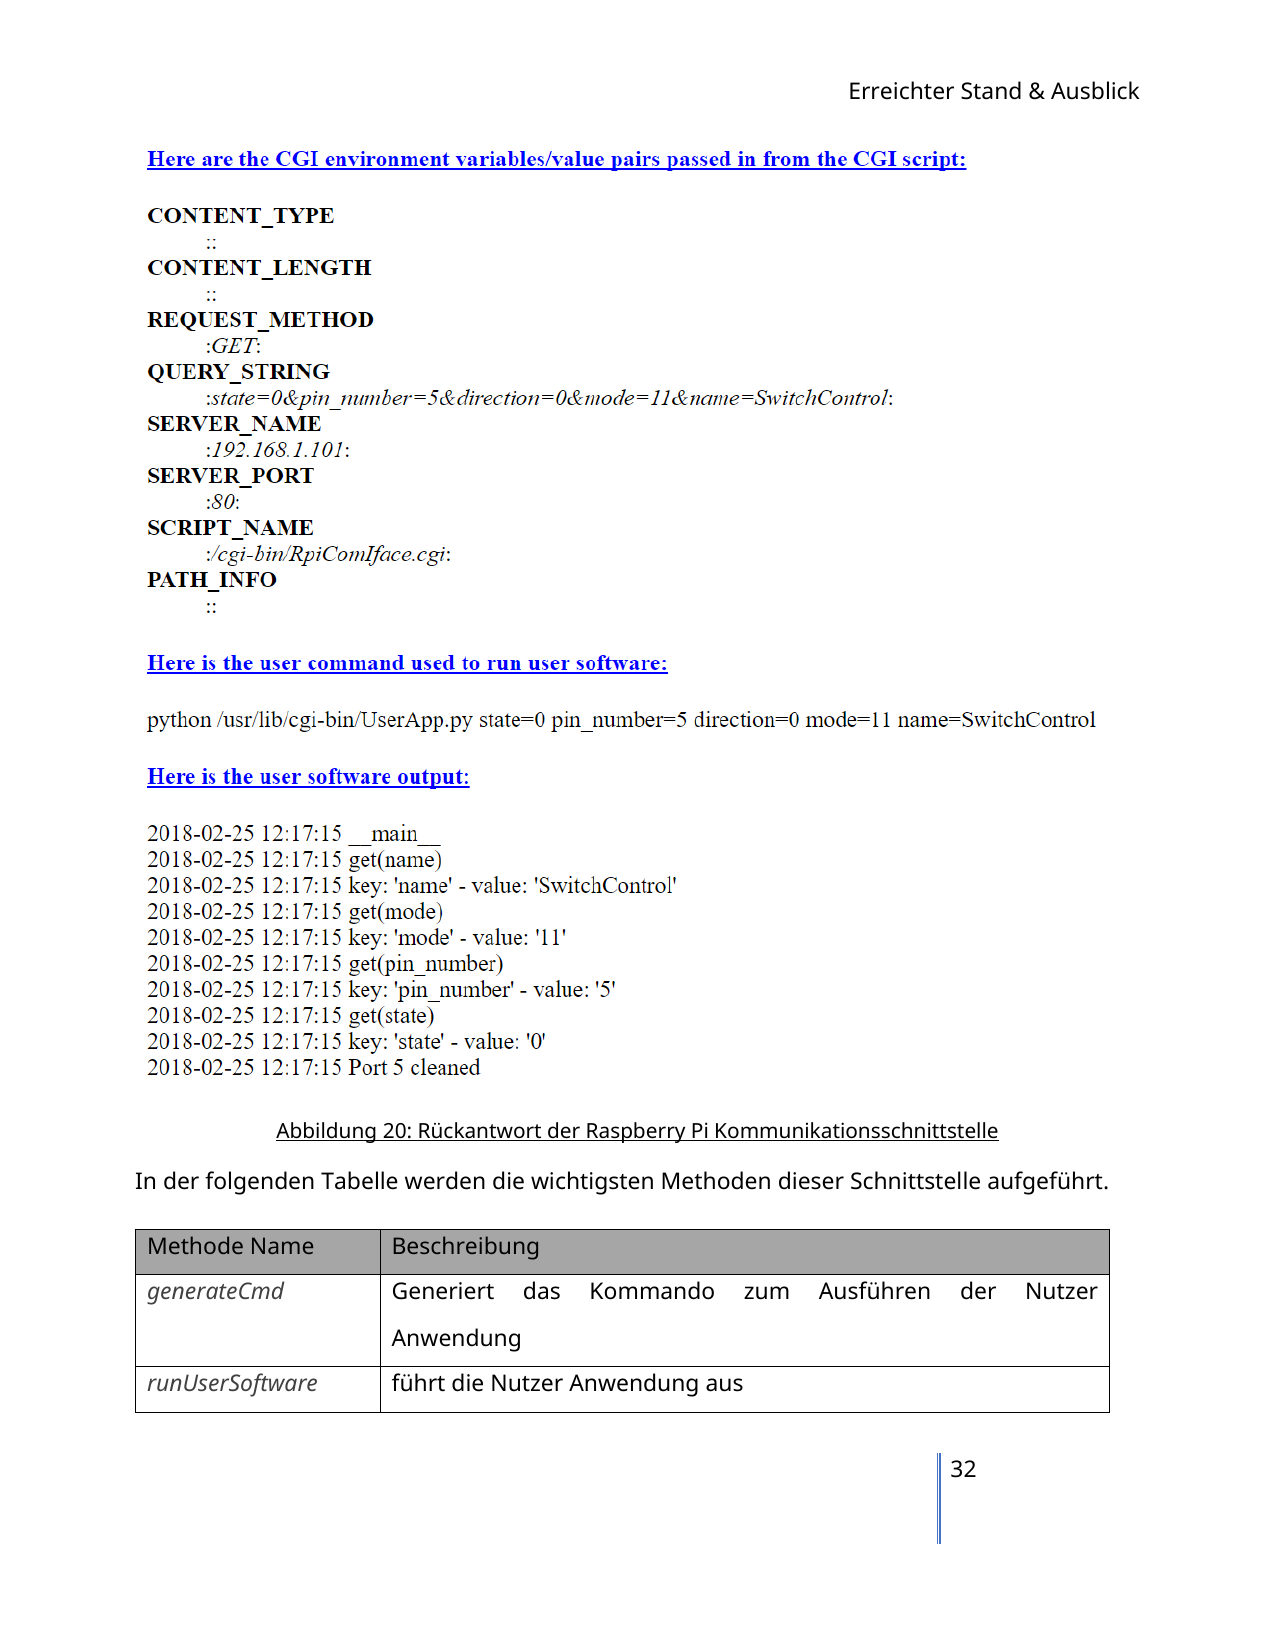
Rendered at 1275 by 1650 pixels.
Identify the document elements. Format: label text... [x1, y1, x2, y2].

table_header Beschreibung [381, 1230, 1109, 1274]
table_cell Generiert das Kommando zum Ausführen der Nutzer Anwendung [381, 1275, 1109, 1366]
table_cell führt die Nutzer Anwendung aus [381, 1367, 1109, 1412]
text Abbildung 20: Rückantwort der Raspberry Pi Kommunikationsschnittstelle [135, 1116, 1140, 1144]
text In der folgenden Tabelle werden die wichtigsten Methoden dieser Schnittstelle aufgeführt. [135, 1165, 1140, 1196]
table_header Methode Name [136, 1230, 380, 1274]
picture [135, 135, 1101, 1084]
table_cell runUserSoftware [136, 1367, 380, 1412]
table_cell generateCmd [136, 1275, 380, 1366]
